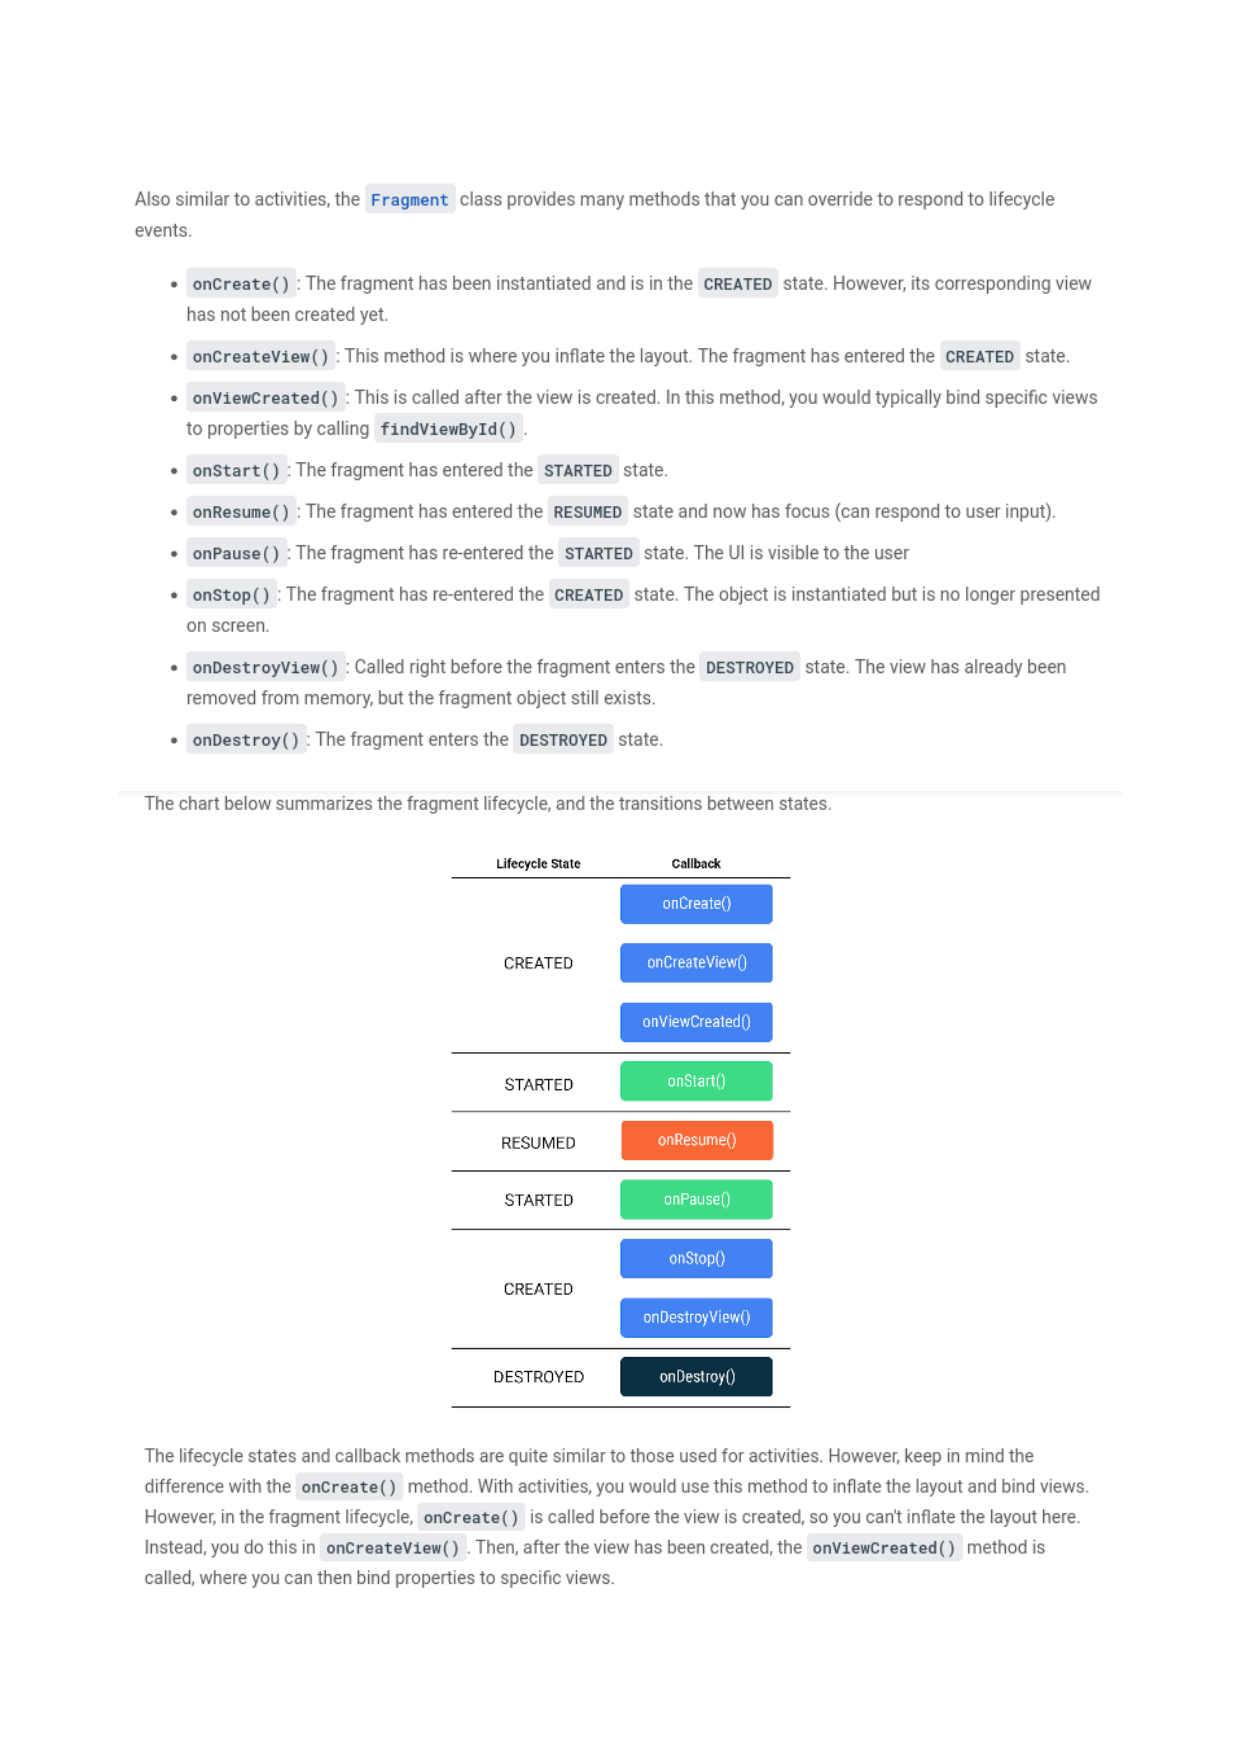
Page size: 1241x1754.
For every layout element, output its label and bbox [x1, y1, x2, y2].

picture [118, 791, 1123, 1602]
picture [118, 176, 1123, 768]
